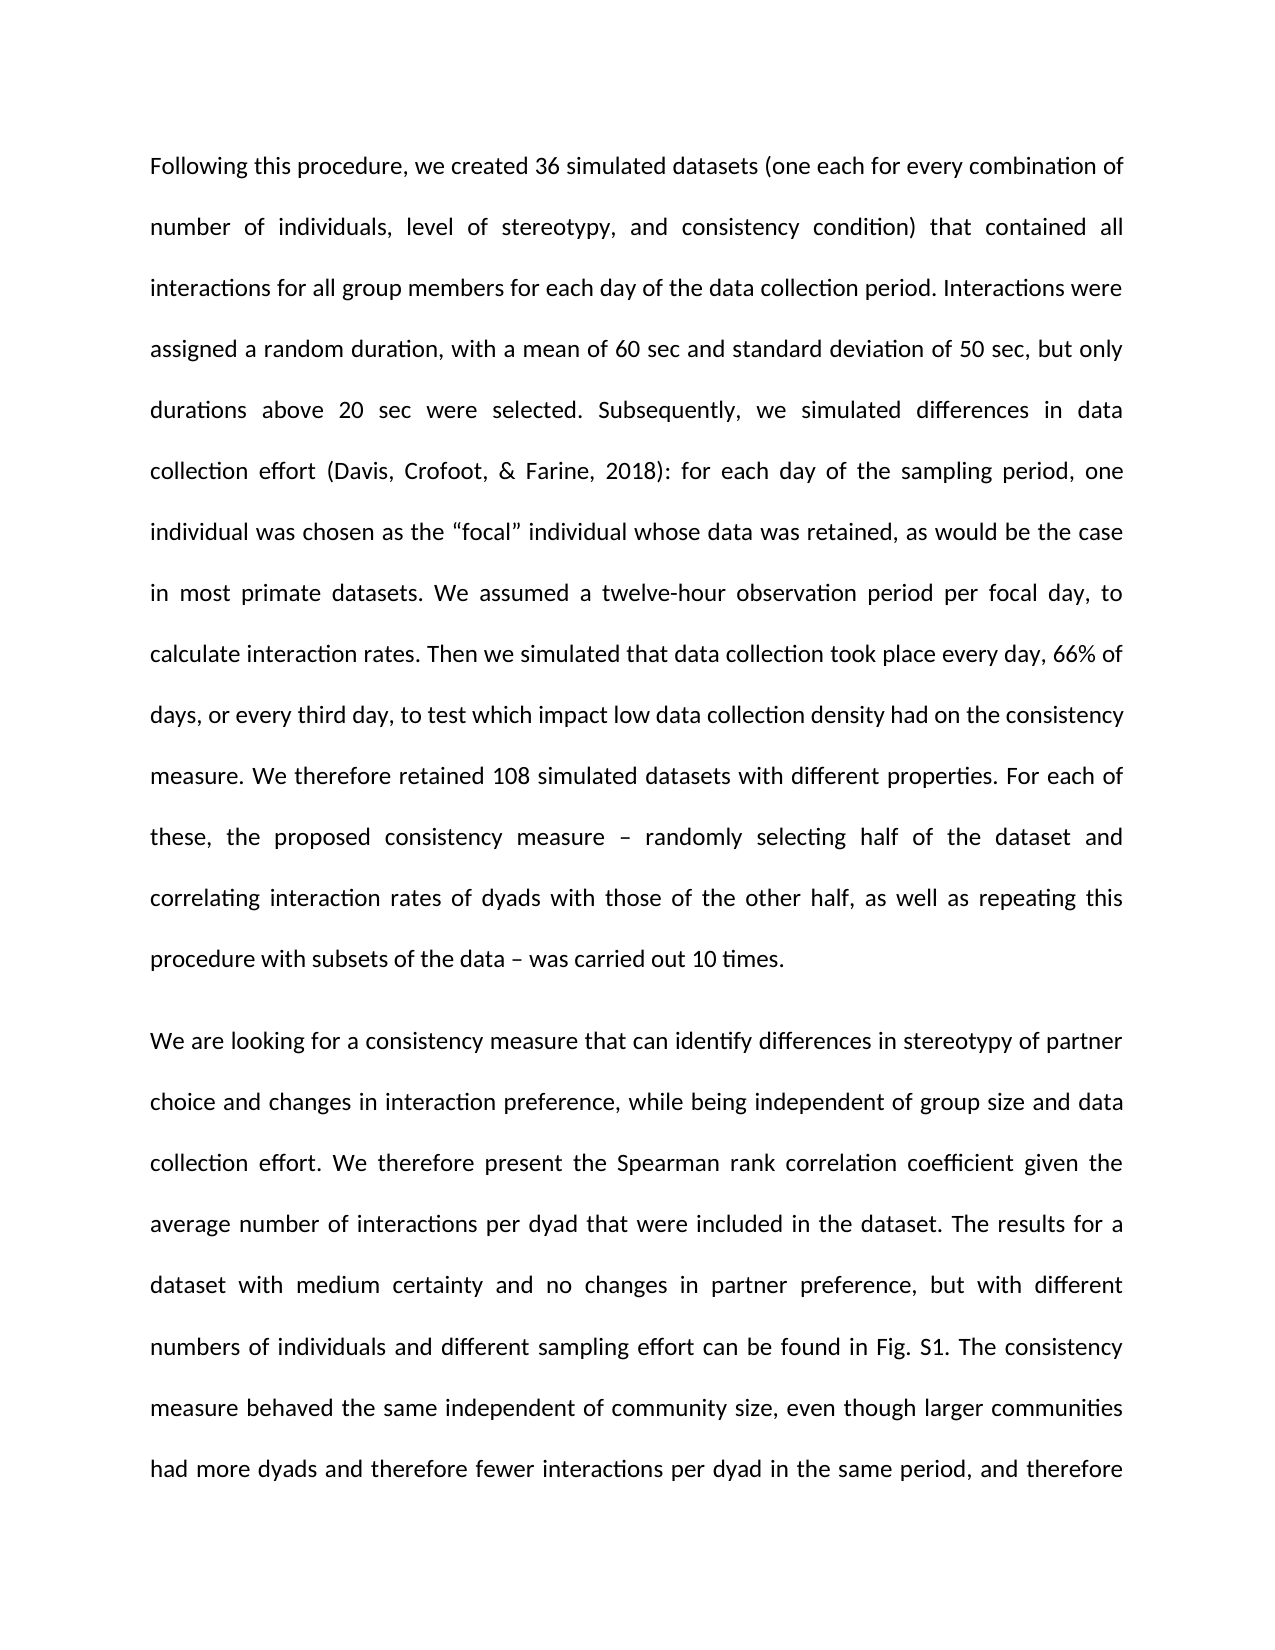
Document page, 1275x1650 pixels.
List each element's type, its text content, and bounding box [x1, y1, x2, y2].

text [150, 1025, 1125, 1483]
text Following this procedure, we created 36 simulated datasets (one each for every combination of number of individuals, level of stereotypy, and consistency condition) that contained all interactions for all group members for each day of the data collection period. Interactions were assigned a random duration, with a mean of 60 sec and standard deviation of 50 sec, but only durations above 20 sec were selected. Subsequently, we simulated differences in data collection effort (Davis, Crofoot, & Farine, 2018): for each day of the sampling period, one individual was chosen as the “focal” individual whose data was retained, as would be the case in most primate datasets. We assumed a twelve-hour observation period per focal day, to calculate interaction rates. Then we simulated that data collection took place every day, 66% of days, or every third day, to test which impact low data collection density had on the consistency measure. We therefore retained 108 simulated datasets with different properties. For each of these, the proposed consistency measure – randomly selecting half of the dataset and correlating interaction rates of dyads with those of the other half, as well as repeating this procedure with subsets of the data – was carried out 10 times. [150, 150, 1125, 974]
